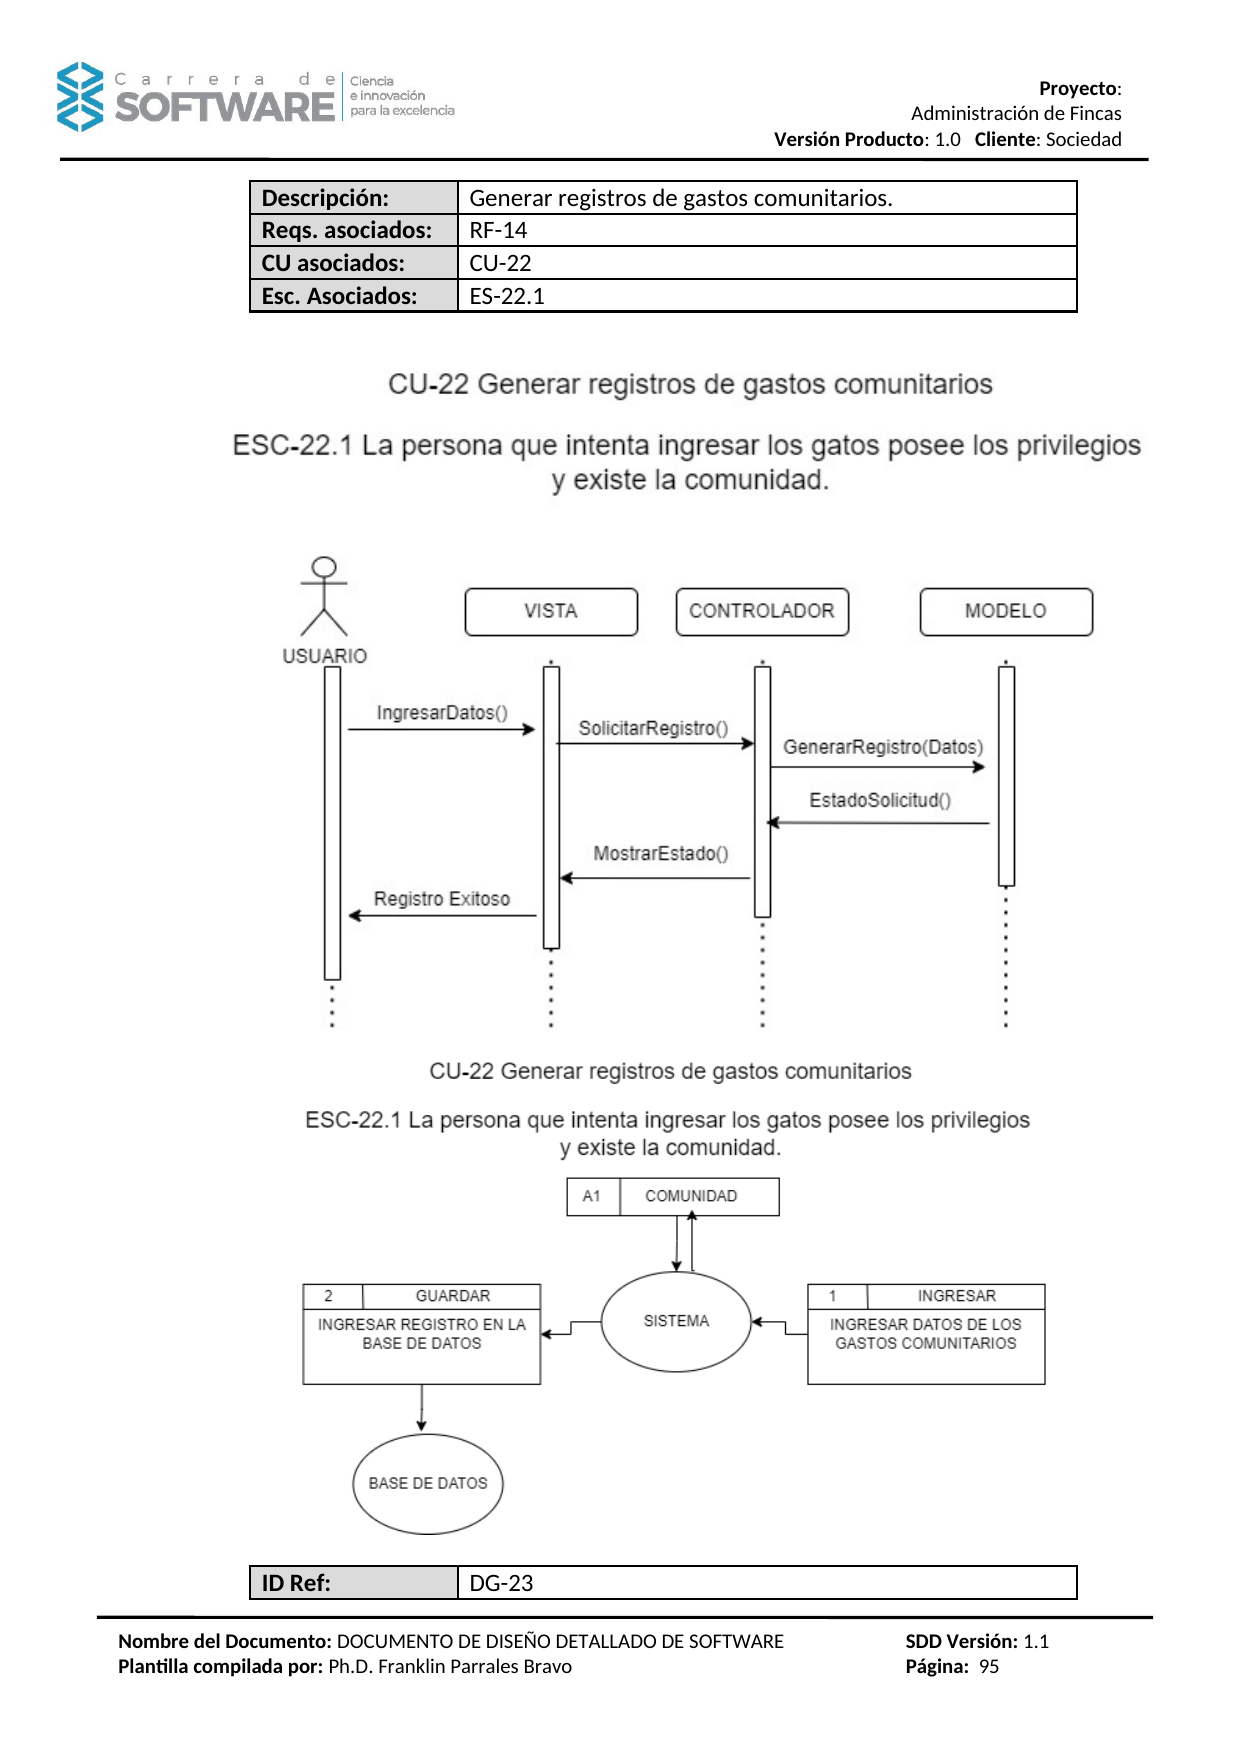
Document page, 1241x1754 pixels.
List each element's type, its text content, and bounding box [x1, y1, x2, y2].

table_cell CU-22 [459, 247, 1076, 278]
table_cell Reqs. asociados: [251, 215, 457, 245]
table_cell CU asociados: [251, 247, 457, 278]
table_cell Esc. Asociados: [251, 280, 457, 310]
table_cell Descripción: [251, 182, 457, 213]
table_header DG-23 [459, 1567, 1076, 1598]
picture [221, 370, 1161, 1031]
table_cell ES-22.1 [459, 280, 1076, 310]
picture [46, 46, 461, 154]
table_cell RF-14 [459, 215, 1076, 245]
picture [296, 1059, 1047, 1535]
table_header ID Ref: [251, 1567, 457, 1598]
table_cell Generar registros de gastos comunitarios. [459, 182, 1076, 213]
